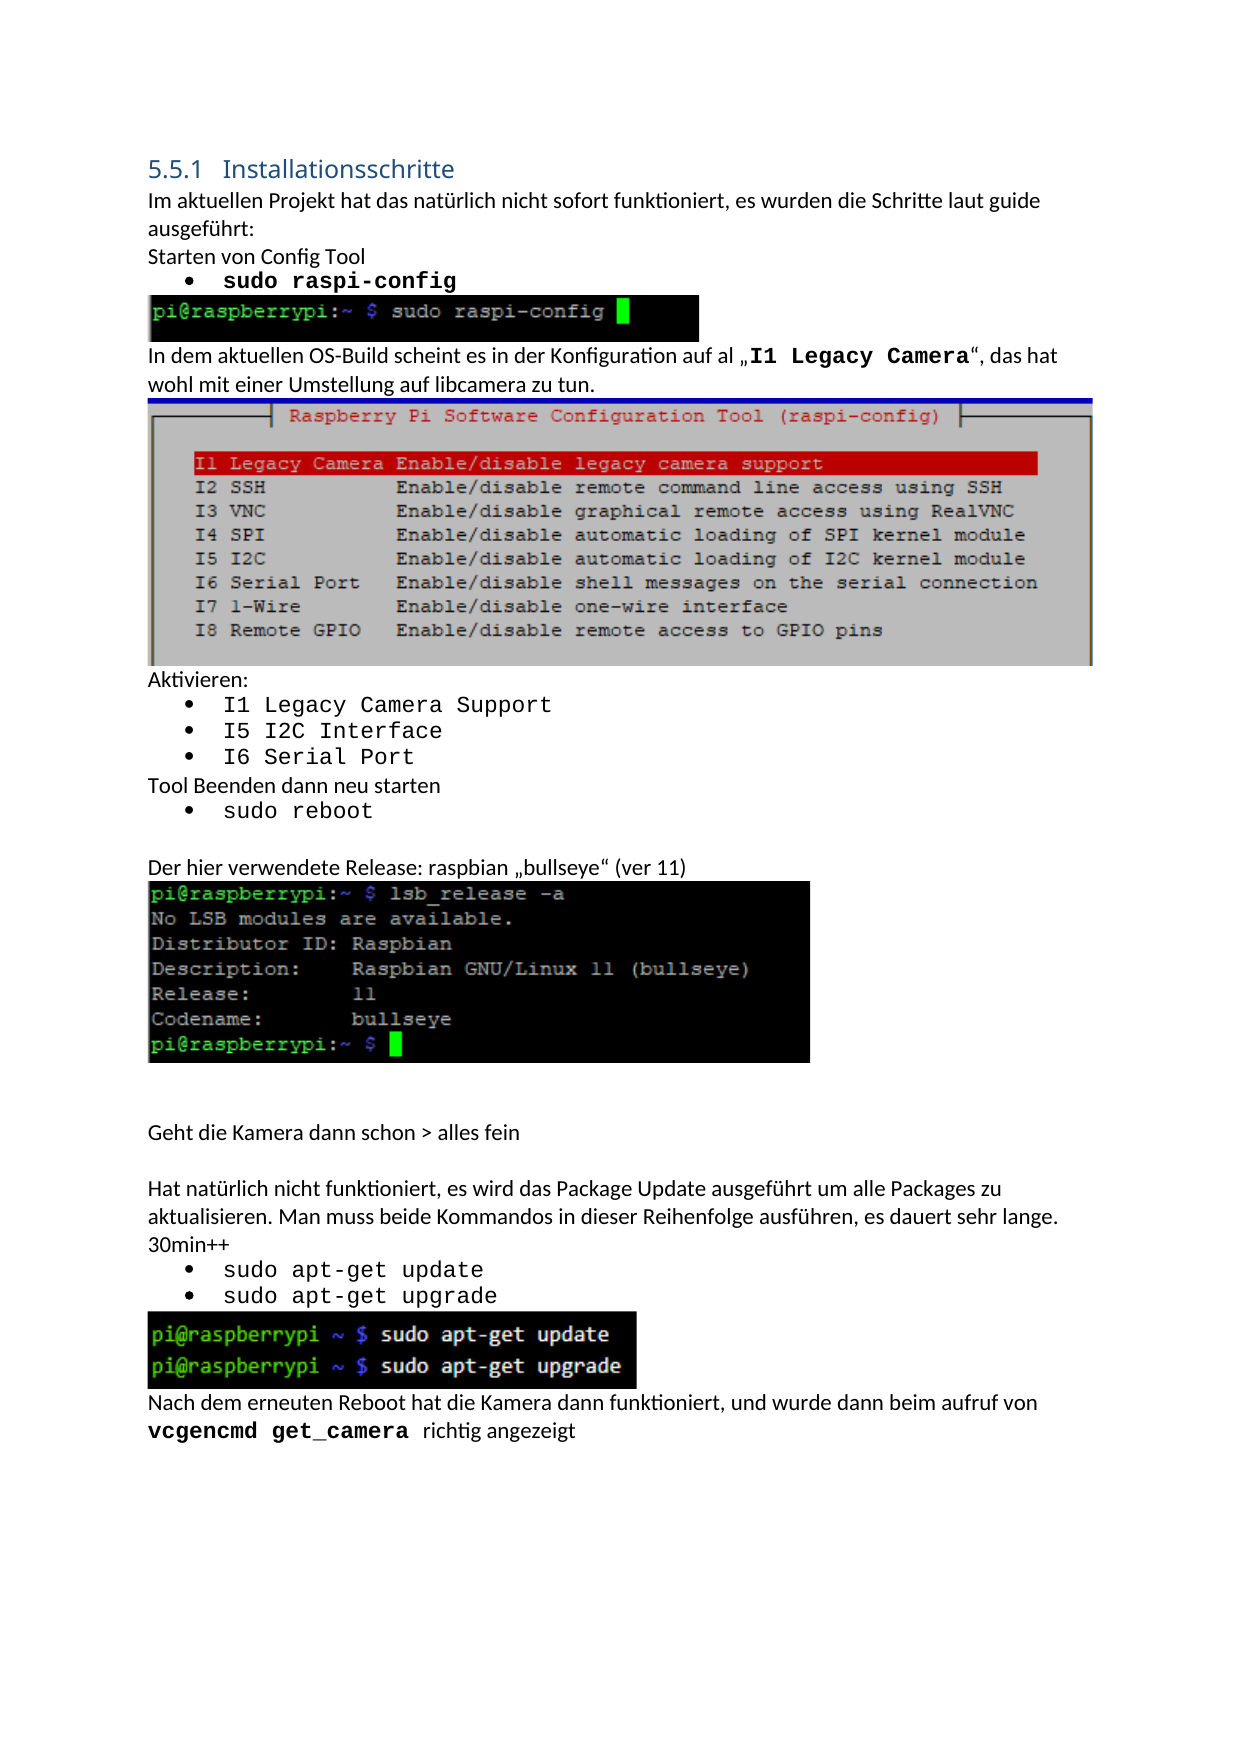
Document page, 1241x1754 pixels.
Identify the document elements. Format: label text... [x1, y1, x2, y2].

text Tool Beenden dann neu starten [148, 771, 1093, 799]
list sudo apt-get update [185, 1258, 1093, 1284]
picture [147, 1310, 637, 1389]
text Nach dem erneuten Reboot hat die Kamera dann funktioniert, und wurde dann beim aufruf von vcgencmd get_camera richtig angezeigt [148, 1388, 1093, 1446]
picture [147, 398, 1093, 666]
subtitle Installationsschritte [148, 152, 1093, 186]
text Hat natürlich nicht funktioniert, es wird das Package Update ausgeführt um alle Packages zu aktualisieren. Man muss beide Kommandos in dieser Reihenfolge ausführen, es dauert sehr lange. 30min++ [148, 1174, 1093, 1258]
text Geht die Kamera dann schon > alles fein [148, 1118, 1093, 1146]
list I6 Serial Port [185, 745, 1093, 771]
list sudo apt-get upgrade [185, 1284, 1093, 1310]
text Starten von Config Tool [148, 242, 1093, 270]
list I5 I2C Interface [185, 719, 1093, 745]
list sudo raspi-config [185, 270, 1093, 296]
text Aktivieren: [148, 666, 1093, 693]
list I1 Legacy Camera Support [185, 693, 1093, 719]
text In dem aktuellen OS-Build scheint es in der Konfiguration auf al „I1 Legacy Camera“, das hat wohl mit einer Umstellung auf libcamera zu tun. [148, 341, 1093, 398]
picture [147, 295, 700, 342]
text Der hier verwendete Release: raspbian „bullseye“ (ver 11) [148, 853, 1093, 881]
picture [147, 881, 811, 1063]
list sudo reboot [185, 799, 1093, 825]
text Im aktuellen Projekt hat das natürlich nicht sofort funktioniert, es wurden die Schritte laut guide ausgeführt: [148, 186, 1093, 242]
